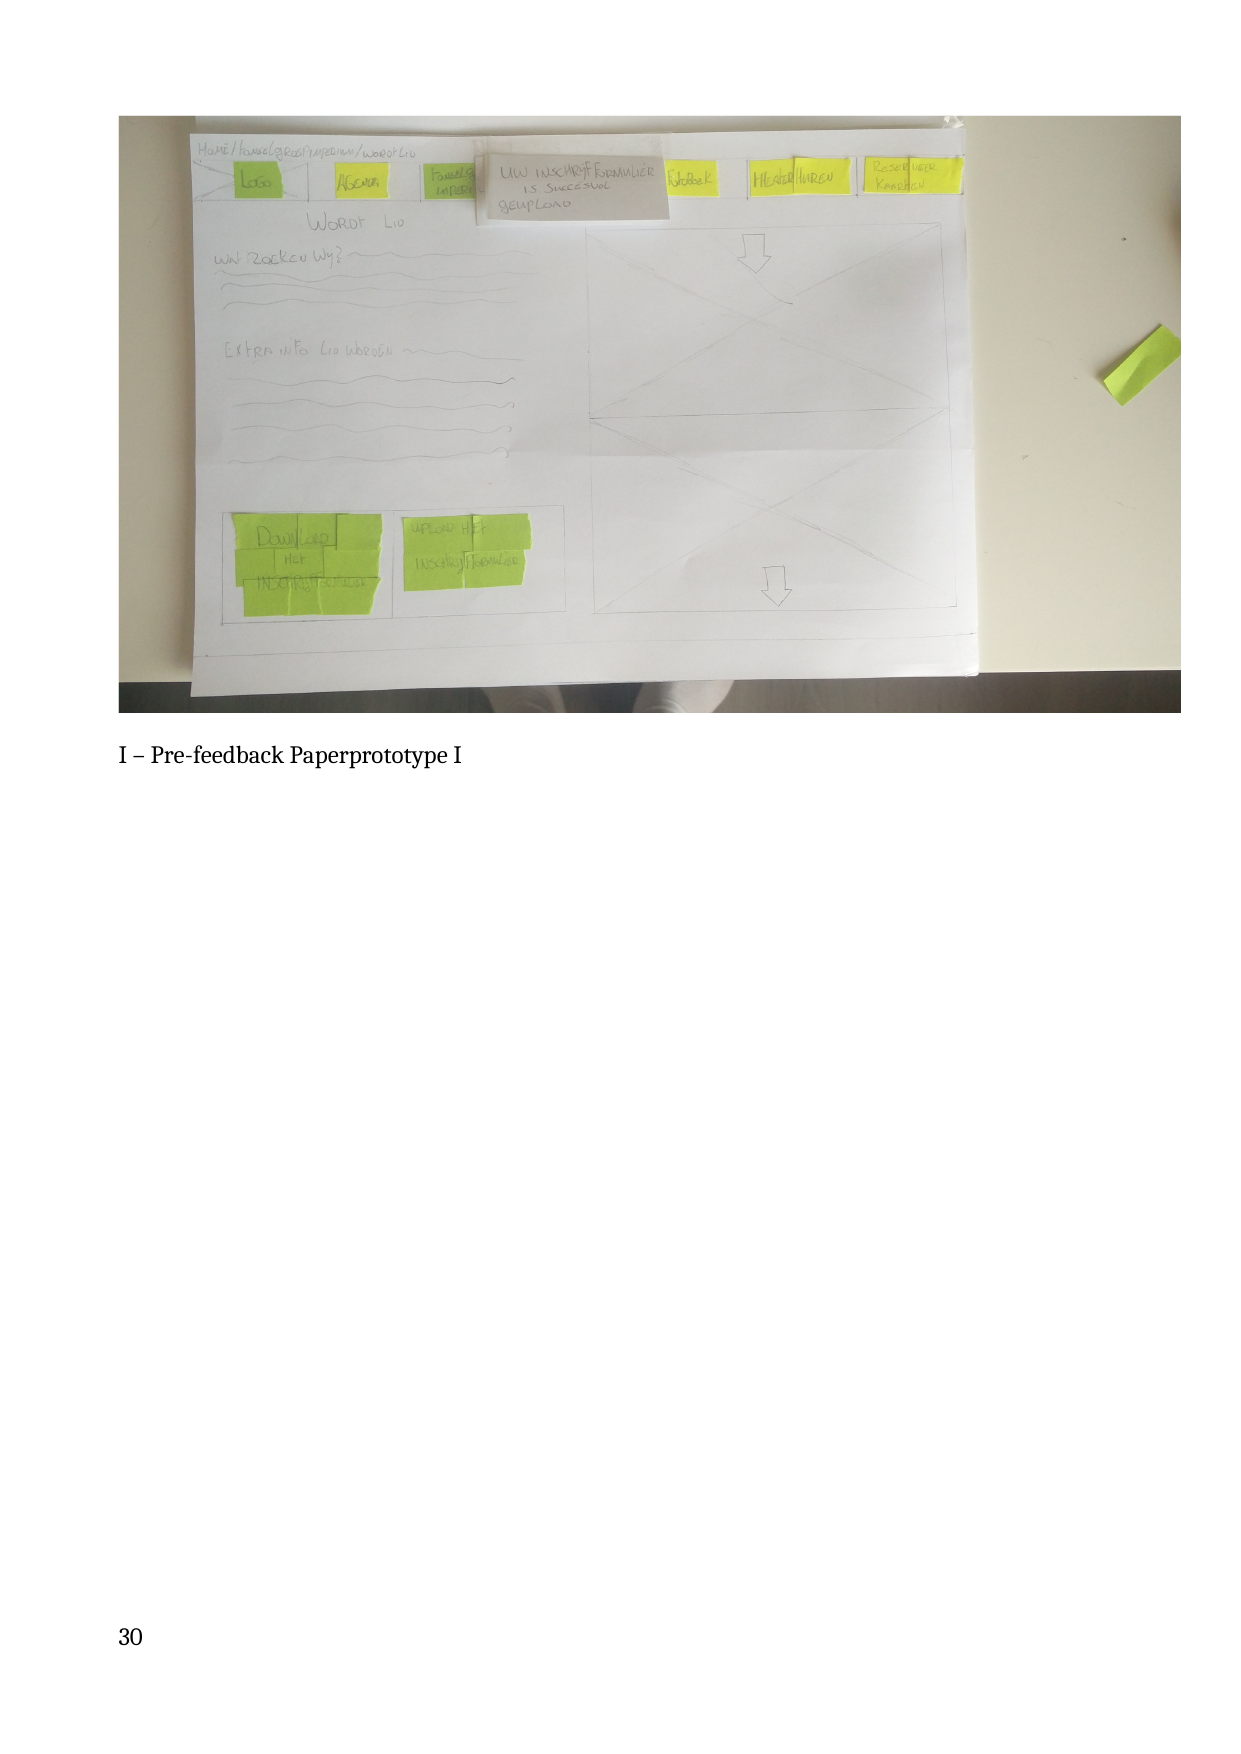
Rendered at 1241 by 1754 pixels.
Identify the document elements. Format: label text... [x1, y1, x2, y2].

picture [120, 116, 1181, 713]
text I – Pre-feedback Paperprototype I [118, 741, 1181, 770]
